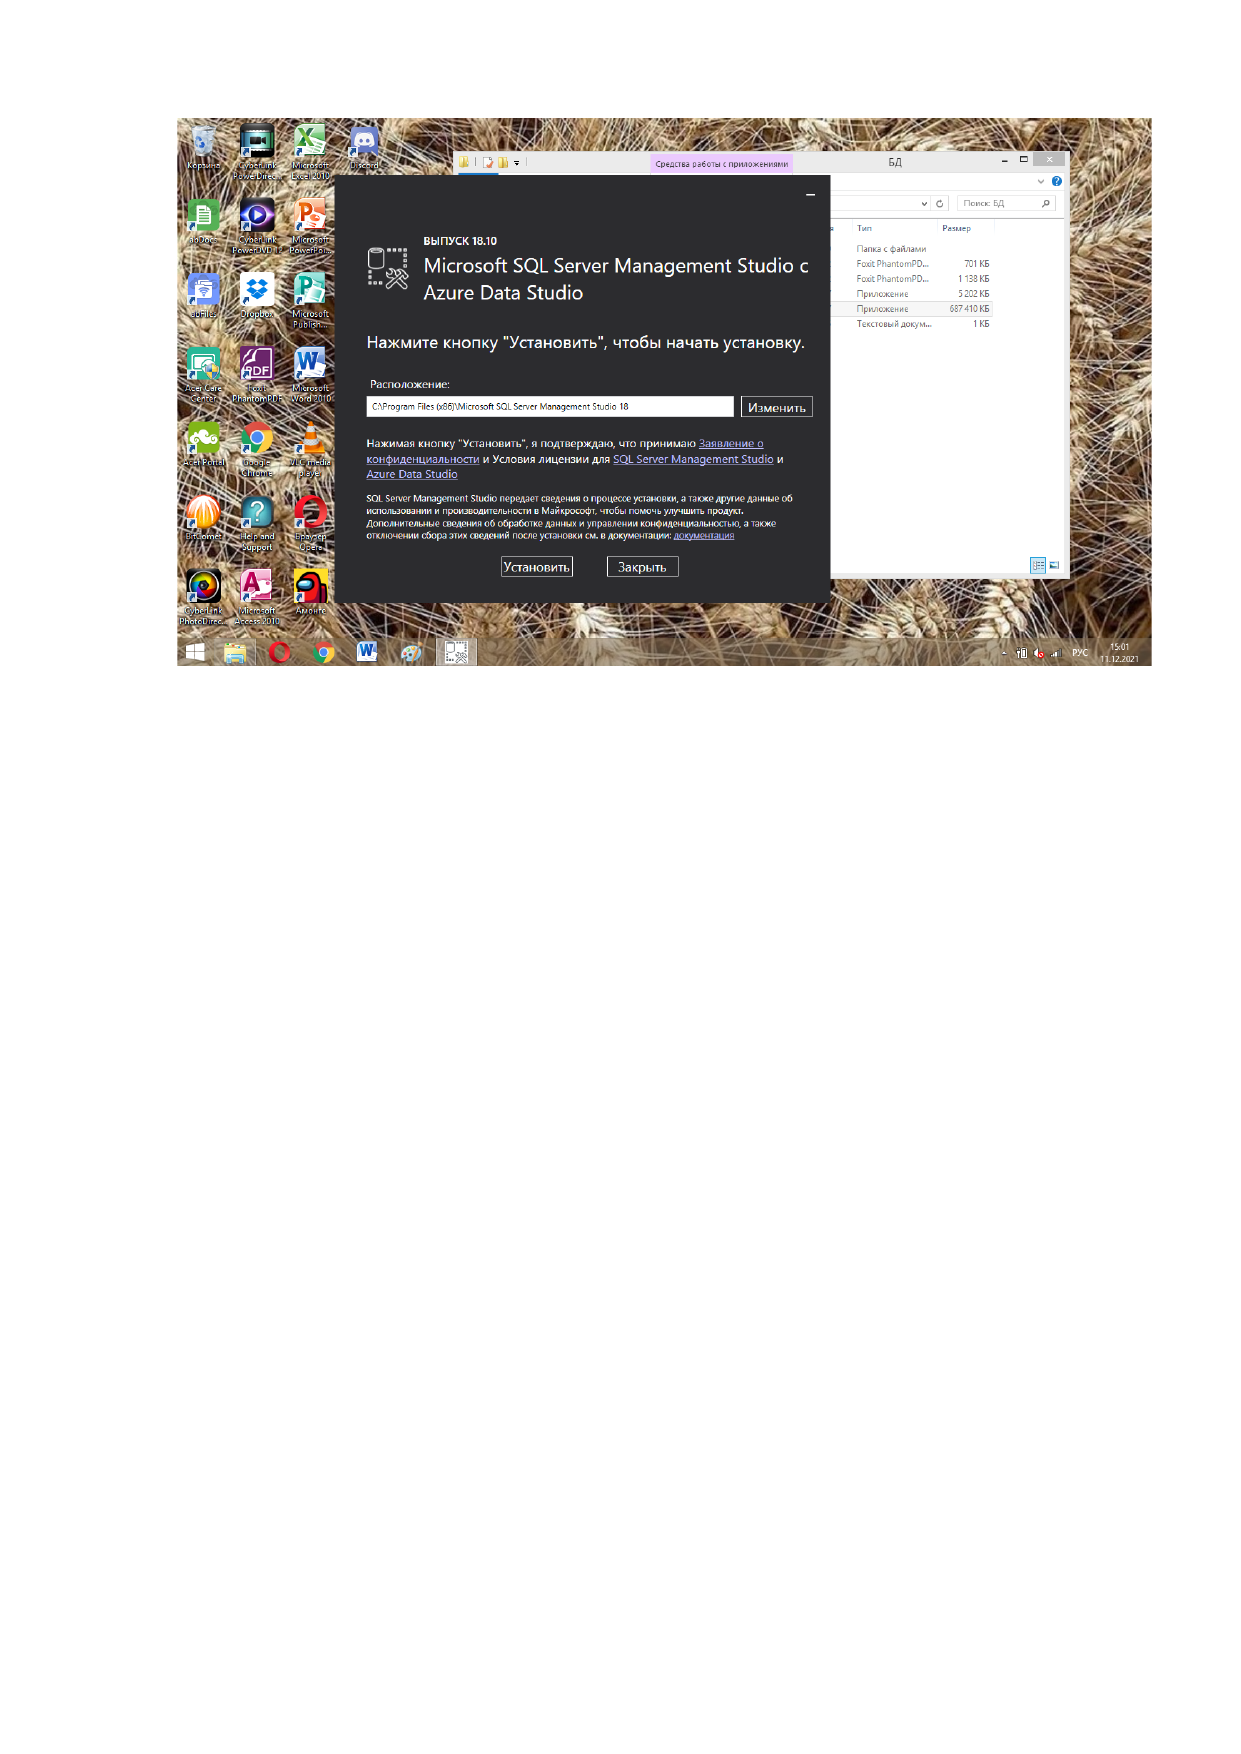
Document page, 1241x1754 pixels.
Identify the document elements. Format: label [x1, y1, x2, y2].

picture [177, 118, 1152, 666]
